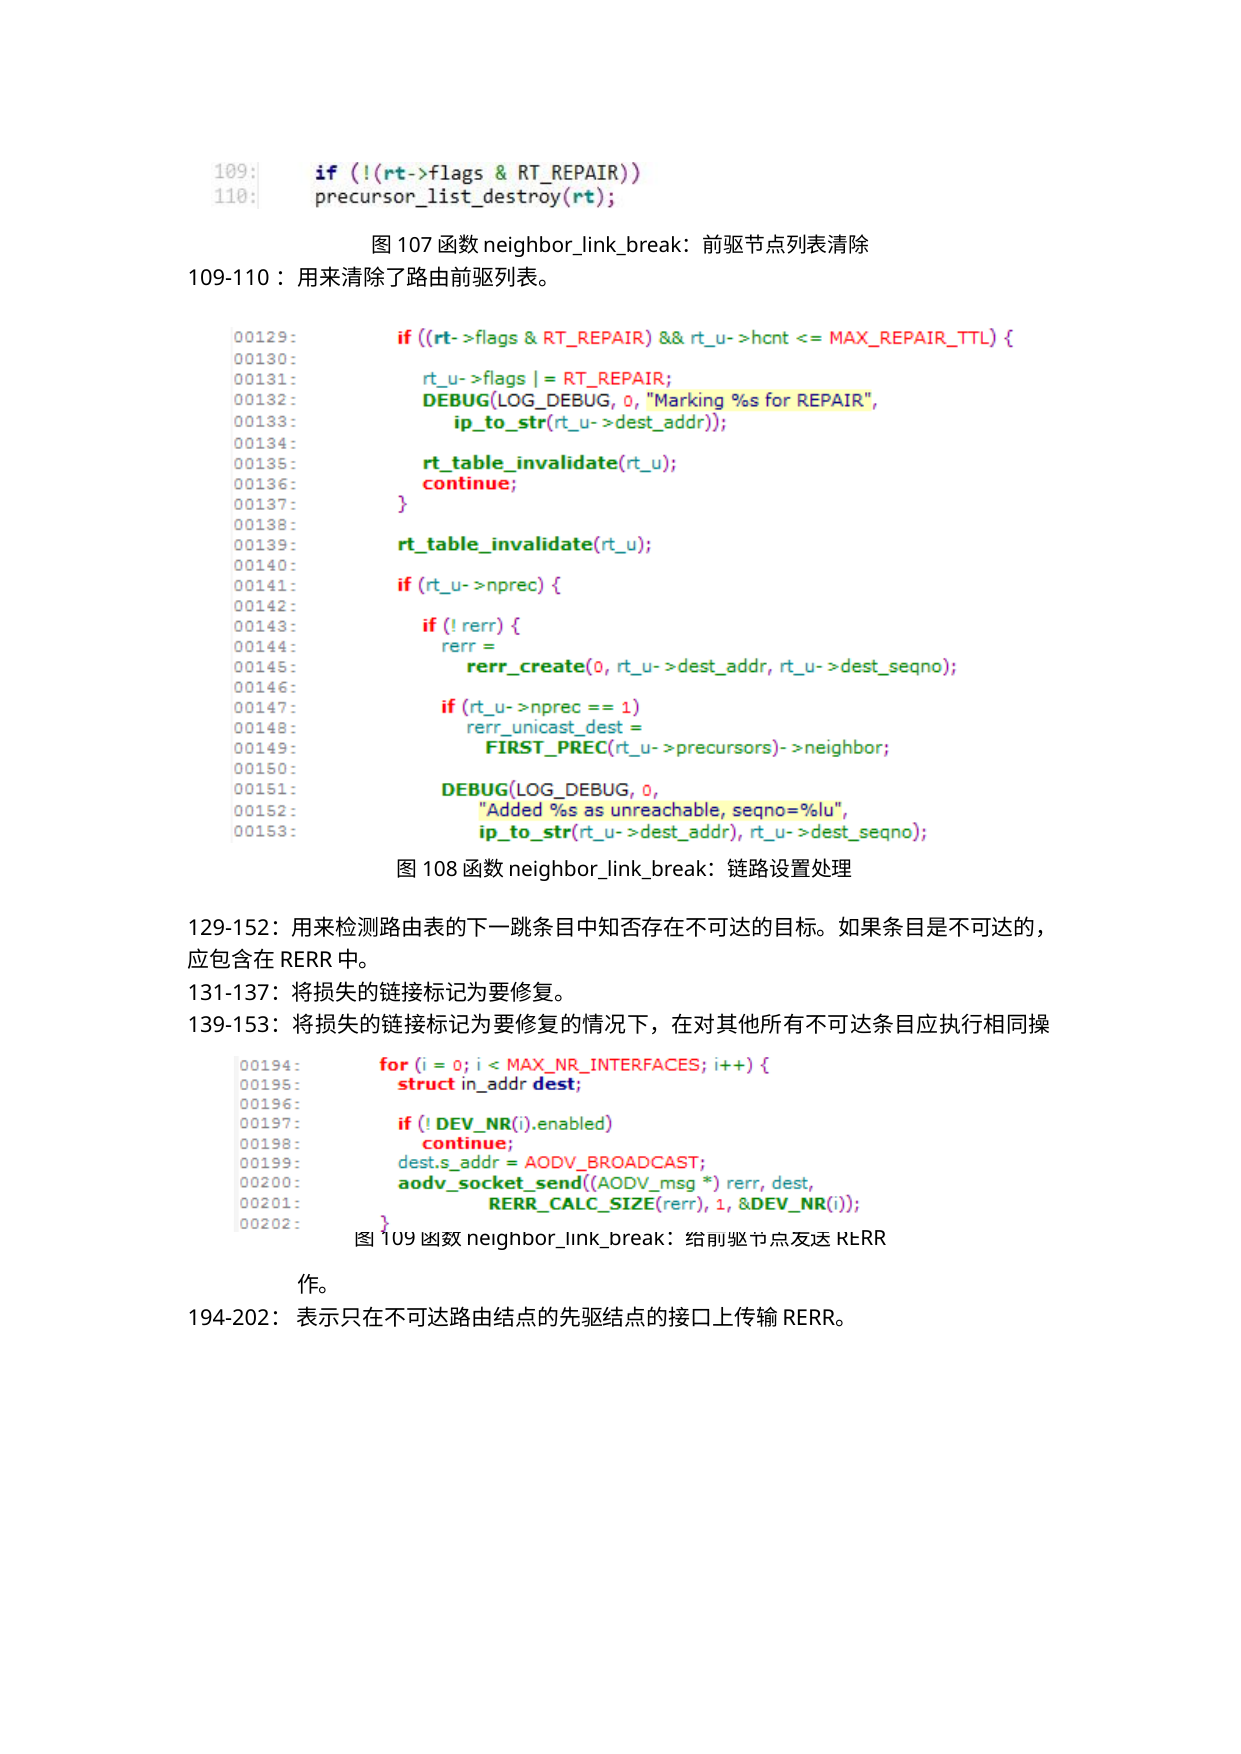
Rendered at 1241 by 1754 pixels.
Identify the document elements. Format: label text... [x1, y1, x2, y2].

picture [210, 162, 1030, 209]
text 194-202： 表示只在不可达路由结点的先驱结点的接口上传输RERR。 [187, 1299, 1053, 1332]
picture [230, 327, 1019, 843]
text 应包含在RERR中。 [187, 942, 1053, 974]
picture [233, 1056, 861, 1232]
text 图 107 函数neighbor_link_break：前驱节点列表清除 [187, 227, 1053, 259]
text 131-137：将损失的链接标记为要修复。 [187, 974, 1053, 1007]
text 109-110 ：用来清除了路由前驱列表。 [187, 259, 1053, 292]
